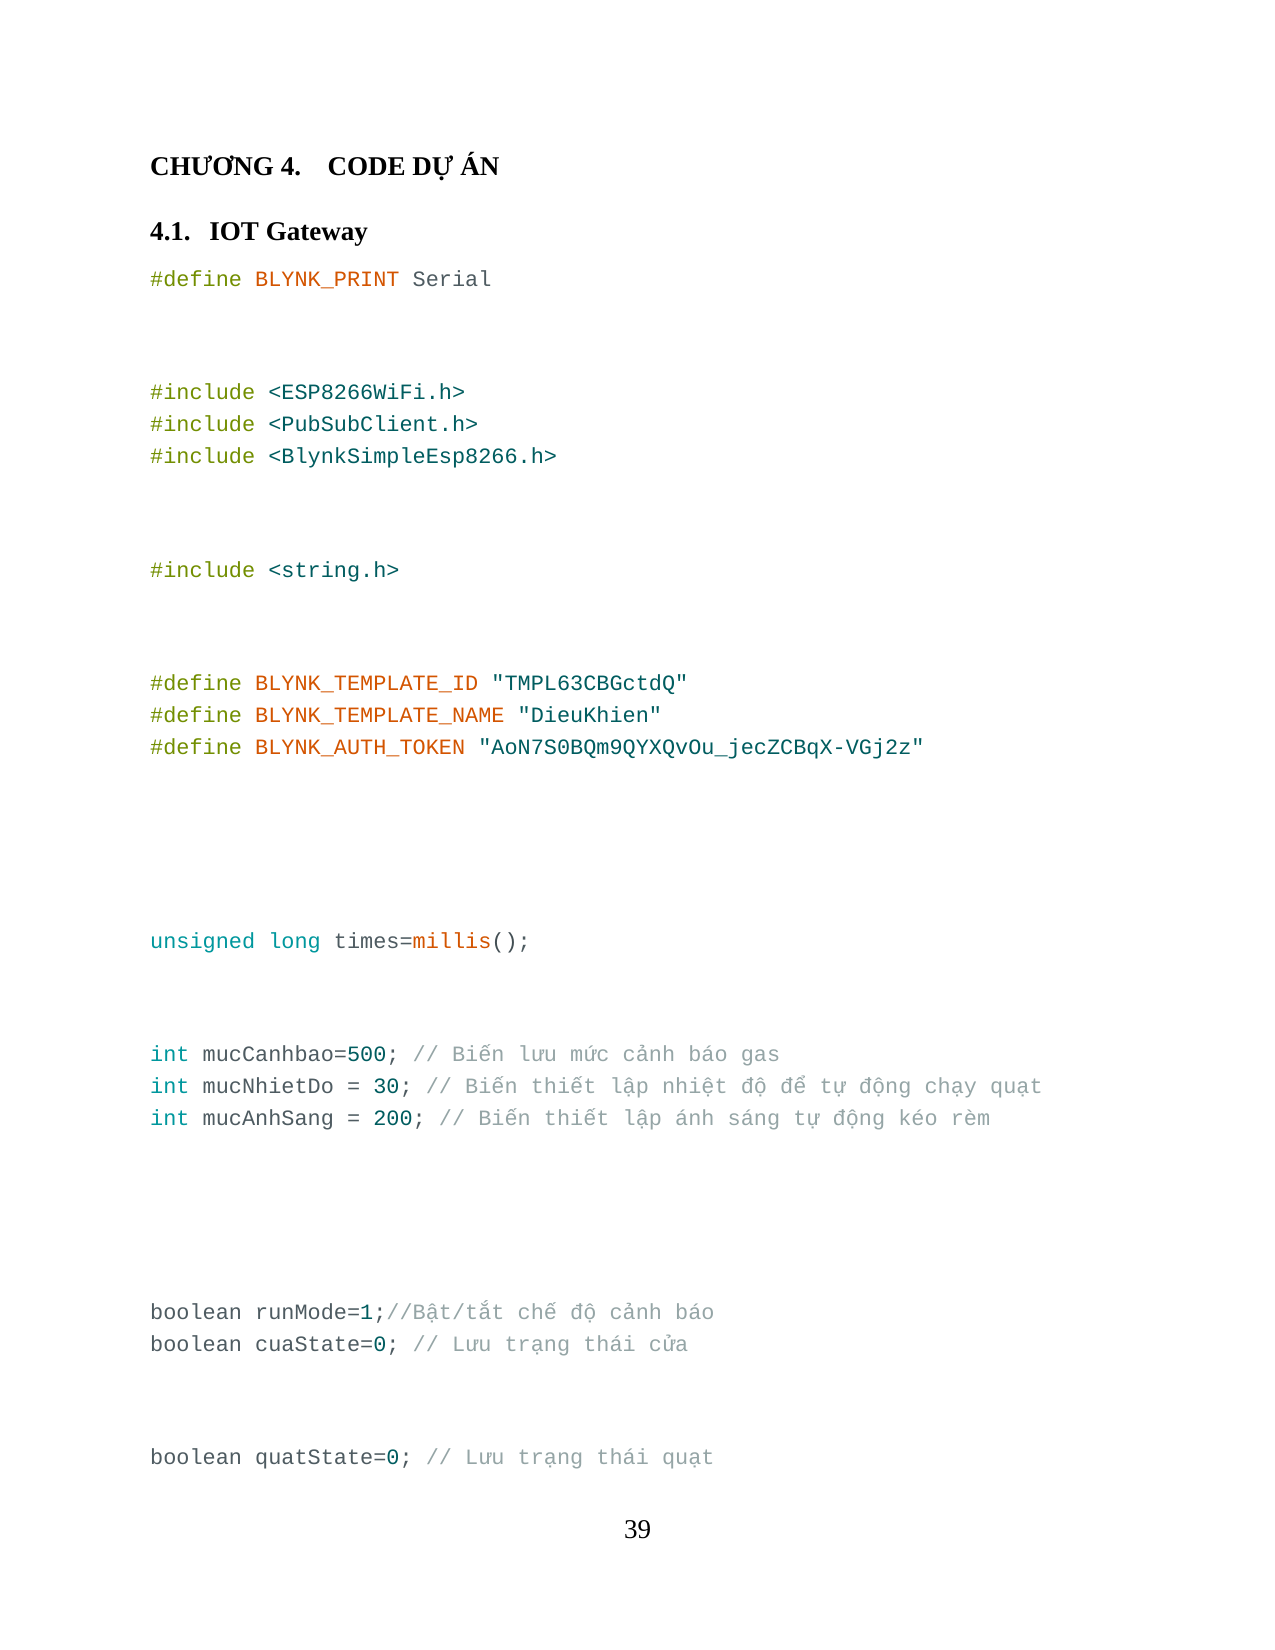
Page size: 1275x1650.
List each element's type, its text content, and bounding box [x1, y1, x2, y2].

text int mucAnhSang = 200; // Biến thiết lập ánh sáng tự động kéo rèm [150, 1107, 1125, 1132]
text #define BLYNK_PRINT Serial [150, 268, 1125, 293]
text #include <ESP8266WiFi.h> [150, 381, 1125, 406]
text #define BLYNK_AUTH_TOKEN "AoN7S0BQm9QYXQvOu_jecZCBqX-VGj2z" [150, 736, 1125, 761]
text #include <BlynkSimpleEsp8266.h> [150, 446, 1125, 471]
subtitle IOT Gateway [150, 215, 1125, 247]
text boolean runMode=1;//Bật/tắt chế độ cảnh báo [150, 1301, 1125, 1326]
text #define BLYNK_TEMPLATE_ID "TMPL63CBGctdQ" [150, 672, 1125, 697]
text #include <PubSubClient.h> [150, 413, 1125, 438]
text #define BLYNK_TEMPLATE_NAME "DieuKhien" [150, 704, 1125, 729]
text boolean cuaState=0; // Lưu trạng thái cửa [150, 1333, 1125, 1358]
text #include <string.h> [150, 559, 1125, 583]
subtitle Code dự án [150, 150, 1125, 181]
text int mucNhietDo = 30; // Biến thiết lập nhiệt độ để tự động chạy quạt [150, 1075, 1125, 1100]
text unsigned long times=millis(); [150, 930, 1125, 955]
text int mucCanhbao=500; // Biến lưu mức cảnh báo gas [150, 1043, 1125, 1068]
text boolean quatState=0; // Lưu trạng thái quạt [150, 1446, 1125, 1471]
